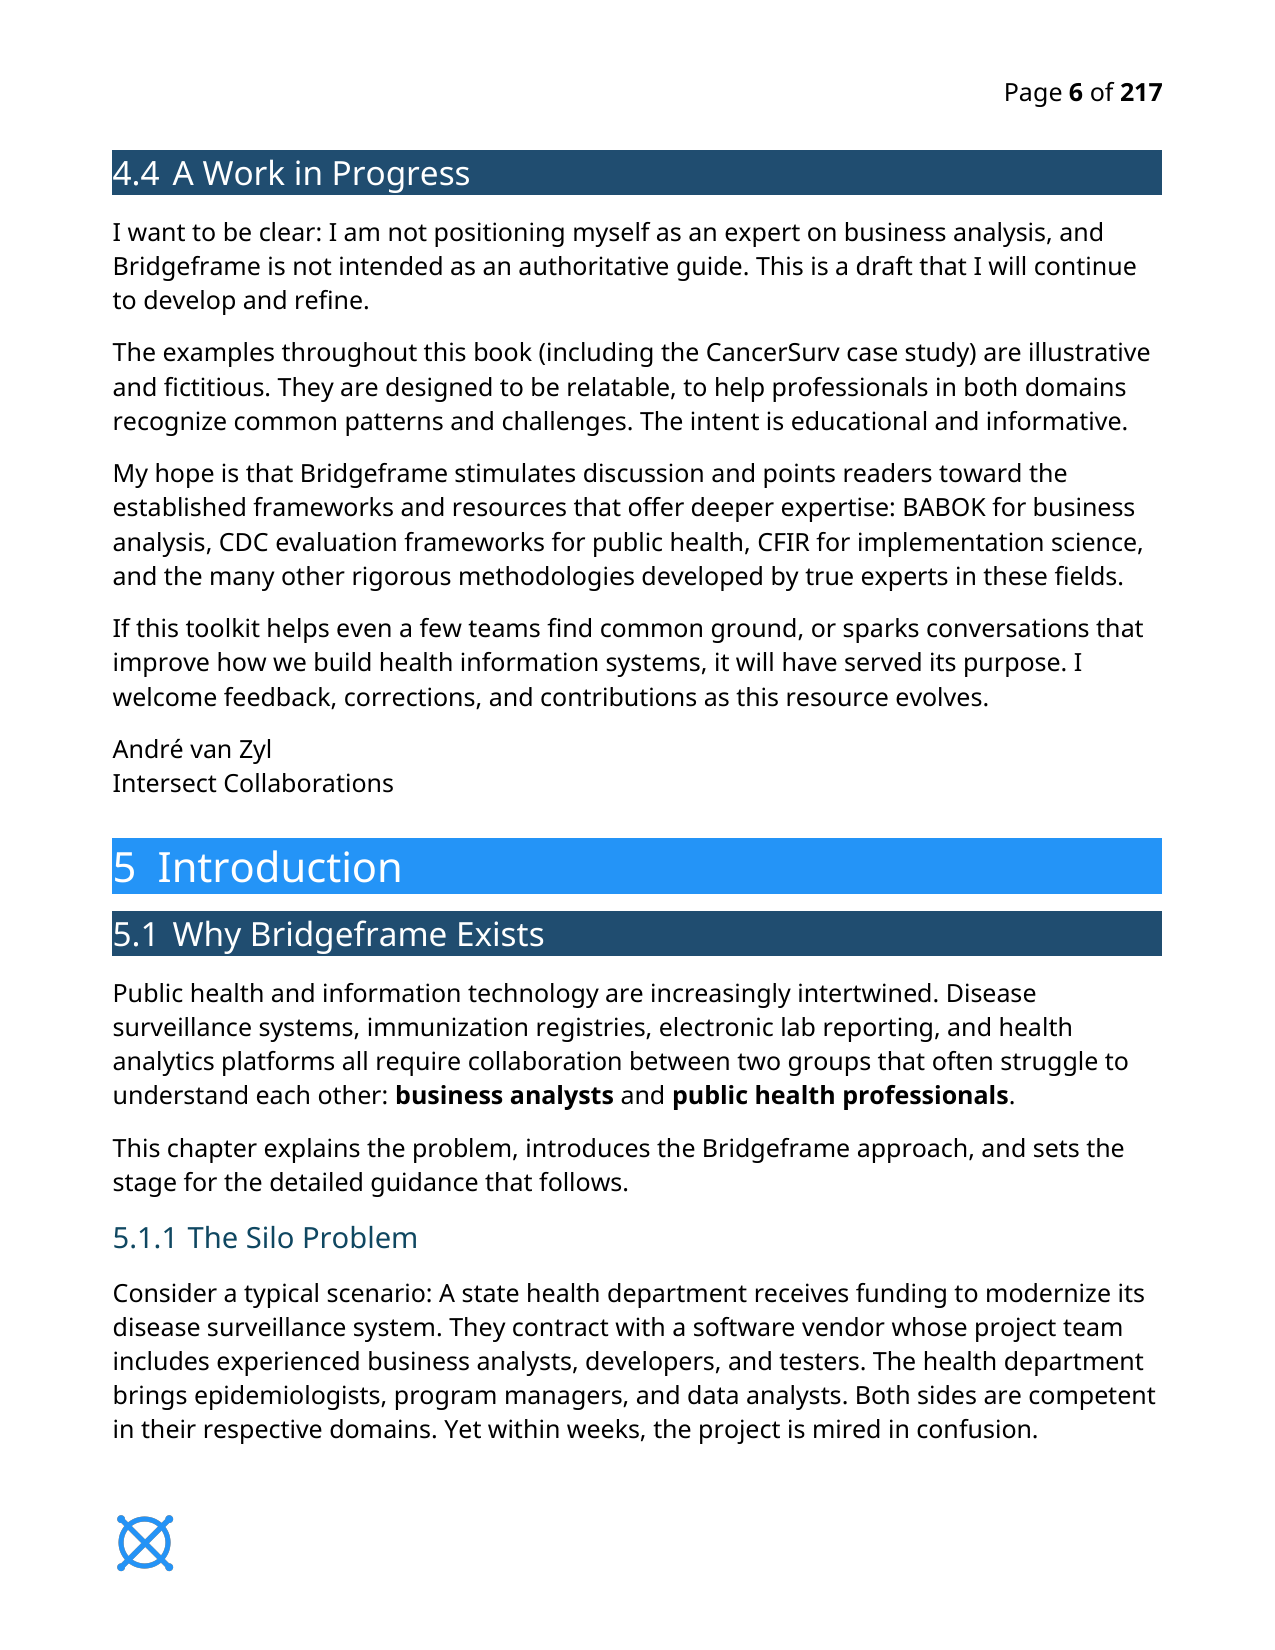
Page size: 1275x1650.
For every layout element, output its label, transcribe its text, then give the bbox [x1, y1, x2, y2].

text André van Zyl Intersect Collaborations [112, 732, 1162, 800]
picture [112, 1511, 177, 1575]
text If this toolkit helps even a few teams find common ground, or sparks conversations that improve how we build health information systems, it will have served its purpose. I welcome feedback, corrections, and contributions as this resource evolves. [112, 611, 1162, 713]
subtitle Introduction [112, 838, 1162, 894]
subtitle Why Bridgeframe Exists [112, 911, 1162, 956]
text Consider a typical scenario: A state health department receives funding to modernize its disease surveillance system. They contract with a software vendor whose project team includes experienced business analysts, developers, and testers. The health department brings epidemiologists, program managers, and data analysts. Both sides are competent in their respective domains. Yet within weeks, the project is mired in confusion. [112, 1276, 1162, 1446]
text This chapter explains the problem, introduces the Bridgeframe approach, and sets the stage for the detailed guidance that follows. [112, 1130, 1162, 1198]
text Public health and information technology are increasingly intertwined. Disease surveillance systems, immunization registries, electronic lab reporting, and health analytics platforms all require collaboration between two groups that often struggle to understand each other: business analysts and public health professionals. [112, 975, 1162, 1111]
text The examples throughout this book (including the CancerSurv case study) are illustrative and fictitious. They are designed to be relatable, to help professionals in both domains recognize common patterns and challenges. The intent is educational and informative. [112, 335, 1162, 437]
subtitle A Work in Progress [112, 150, 1162, 195]
subtitle The Silo Problem [112, 1217, 1162, 1257]
text I want to be clear: I am not positioning myself as an expert on business analysis, and Bridgeframe is not intended as an authoritative guide. This is a draft that I will continue to develop and refine. [112, 214, 1162, 316]
text My hope is that Bridgeframe stimulates discussion and points readers toward the established frameworks and resources that offer deeper expertise: BABOK for business analysis, CDC evaluation frameworks for public health, CFIR for implementation science, and the many other rigorous methodologies developed by true experts in these fields. [112, 456, 1162, 592]
